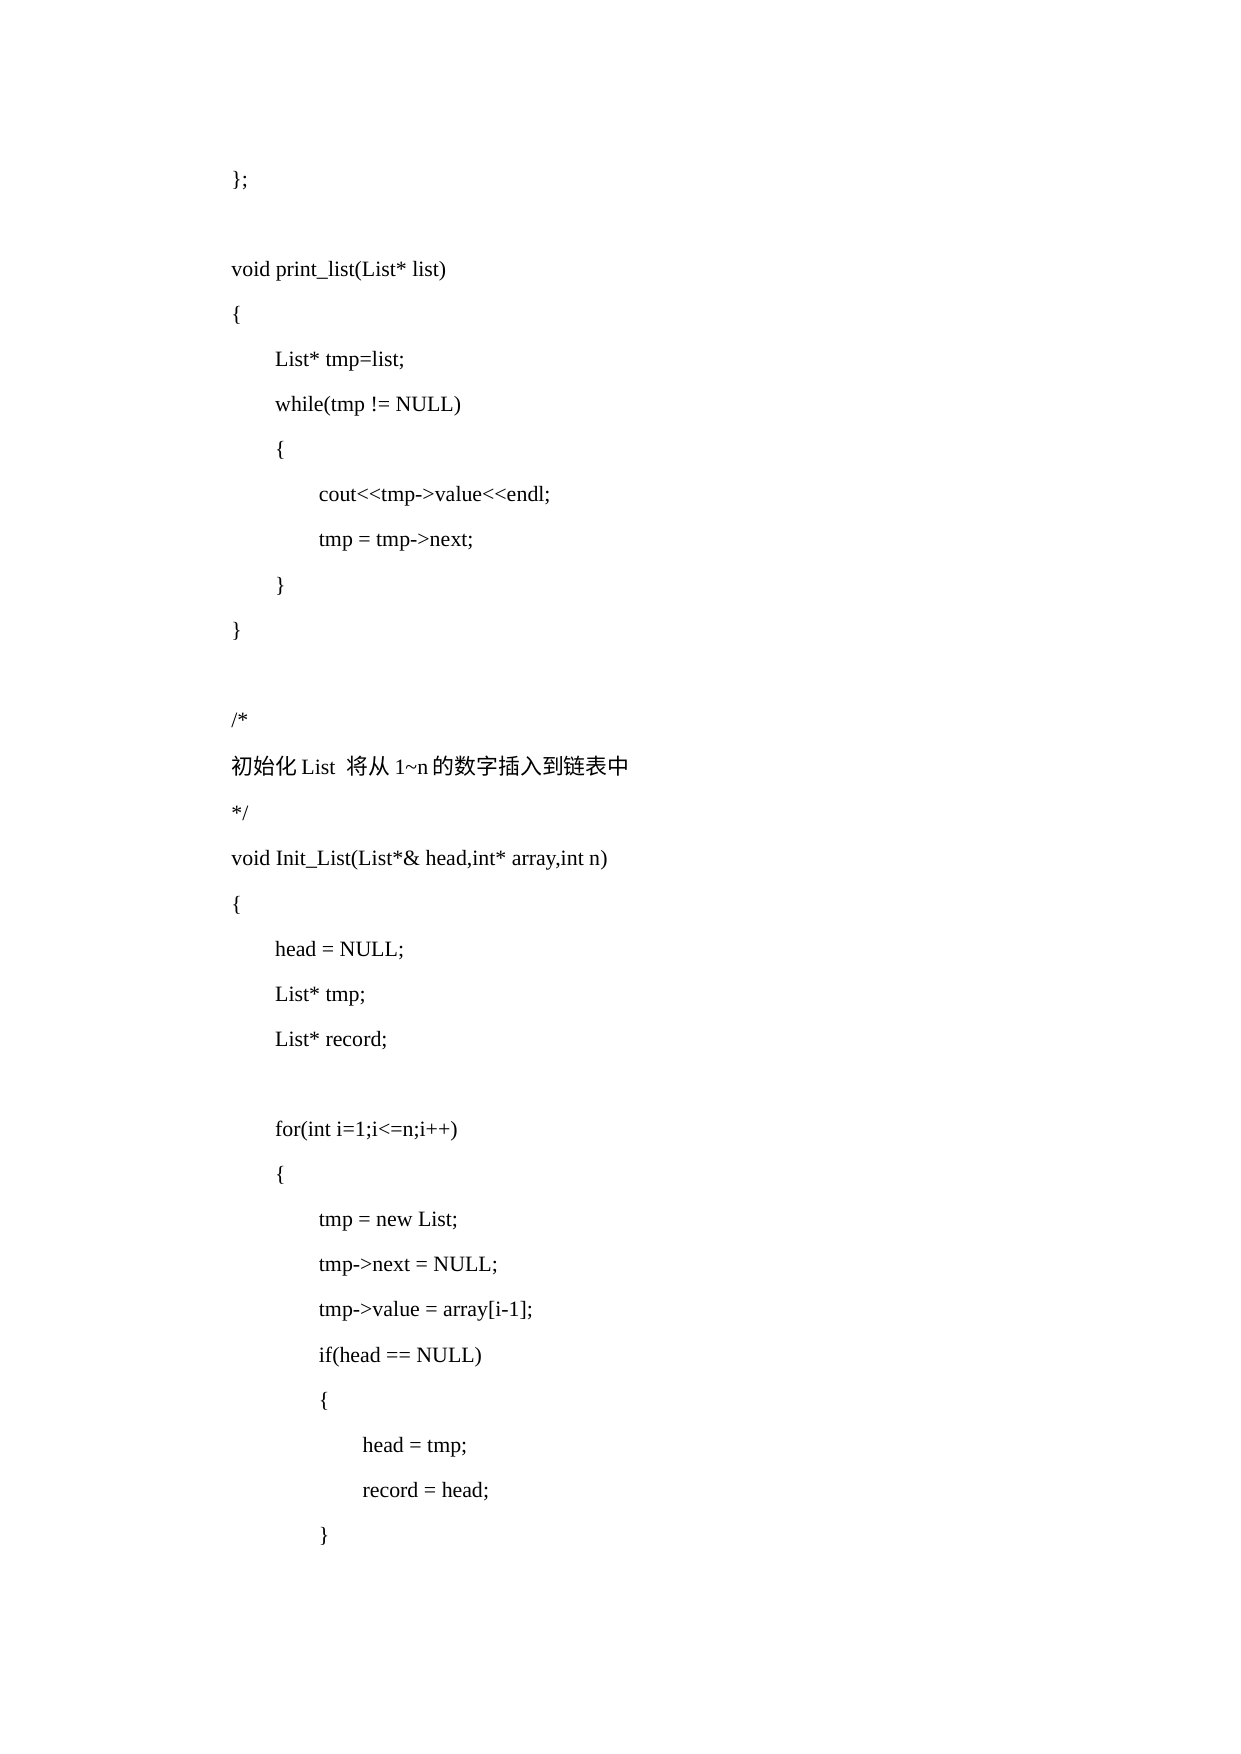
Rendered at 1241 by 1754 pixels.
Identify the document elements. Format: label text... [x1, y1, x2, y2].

text }; [231, 162, 1053, 194]
text } [231, 613, 1053, 646]
text tmp->next = NULL; [231, 1248, 1053, 1280]
text List* record; [231, 1022, 1053, 1055]
text tmp = tmp->next; [231, 523, 1053, 555]
text if(head == NULL) [231, 1338, 1053, 1370]
text tmp = new List; [231, 1203, 1053, 1235]
text { [231, 433, 1053, 465]
text */ [231, 797, 1053, 829]
text head = tmp; [231, 1428, 1053, 1461]
text while(tmp != NULL) [231, 387, 1053, 420]
text { [231, 1383, 1053, 1416]
text record = head; [231, 1473, 1053, 1506]
text } [231, 1518, 1053, 1551]
text { [231, 887, 1053, 919]
text List* tmp; [231, 977, 1053, 1009]
text cout<<tmp->value<<endl; [231, 478, 1053, 510]
text void print_list(List* list) [231, 252, 1053, 285]
text void Init_List(List*& head,int* array,int n) [231, 842, 1053, 874]
text for(int i=1;i<=n;i++) [231, 1112, 1053, 1145]
text } [231, 568, 1053, 600]
text /* [231, 703, 1053, 736]
text { [231, 297, 1053, 330]
text tmp->value = array[i-1]; [231, 1293, 1053, 1325]
text { [231, 1157, 1053, 1190]
text List* tmp=list; [231, 342, 1053, 375]
text 初始化List 将从1~n的数字插入到链表中 [231, 748, 1053, 781]
text head = NULL; [231, 932, 1053, 964]
